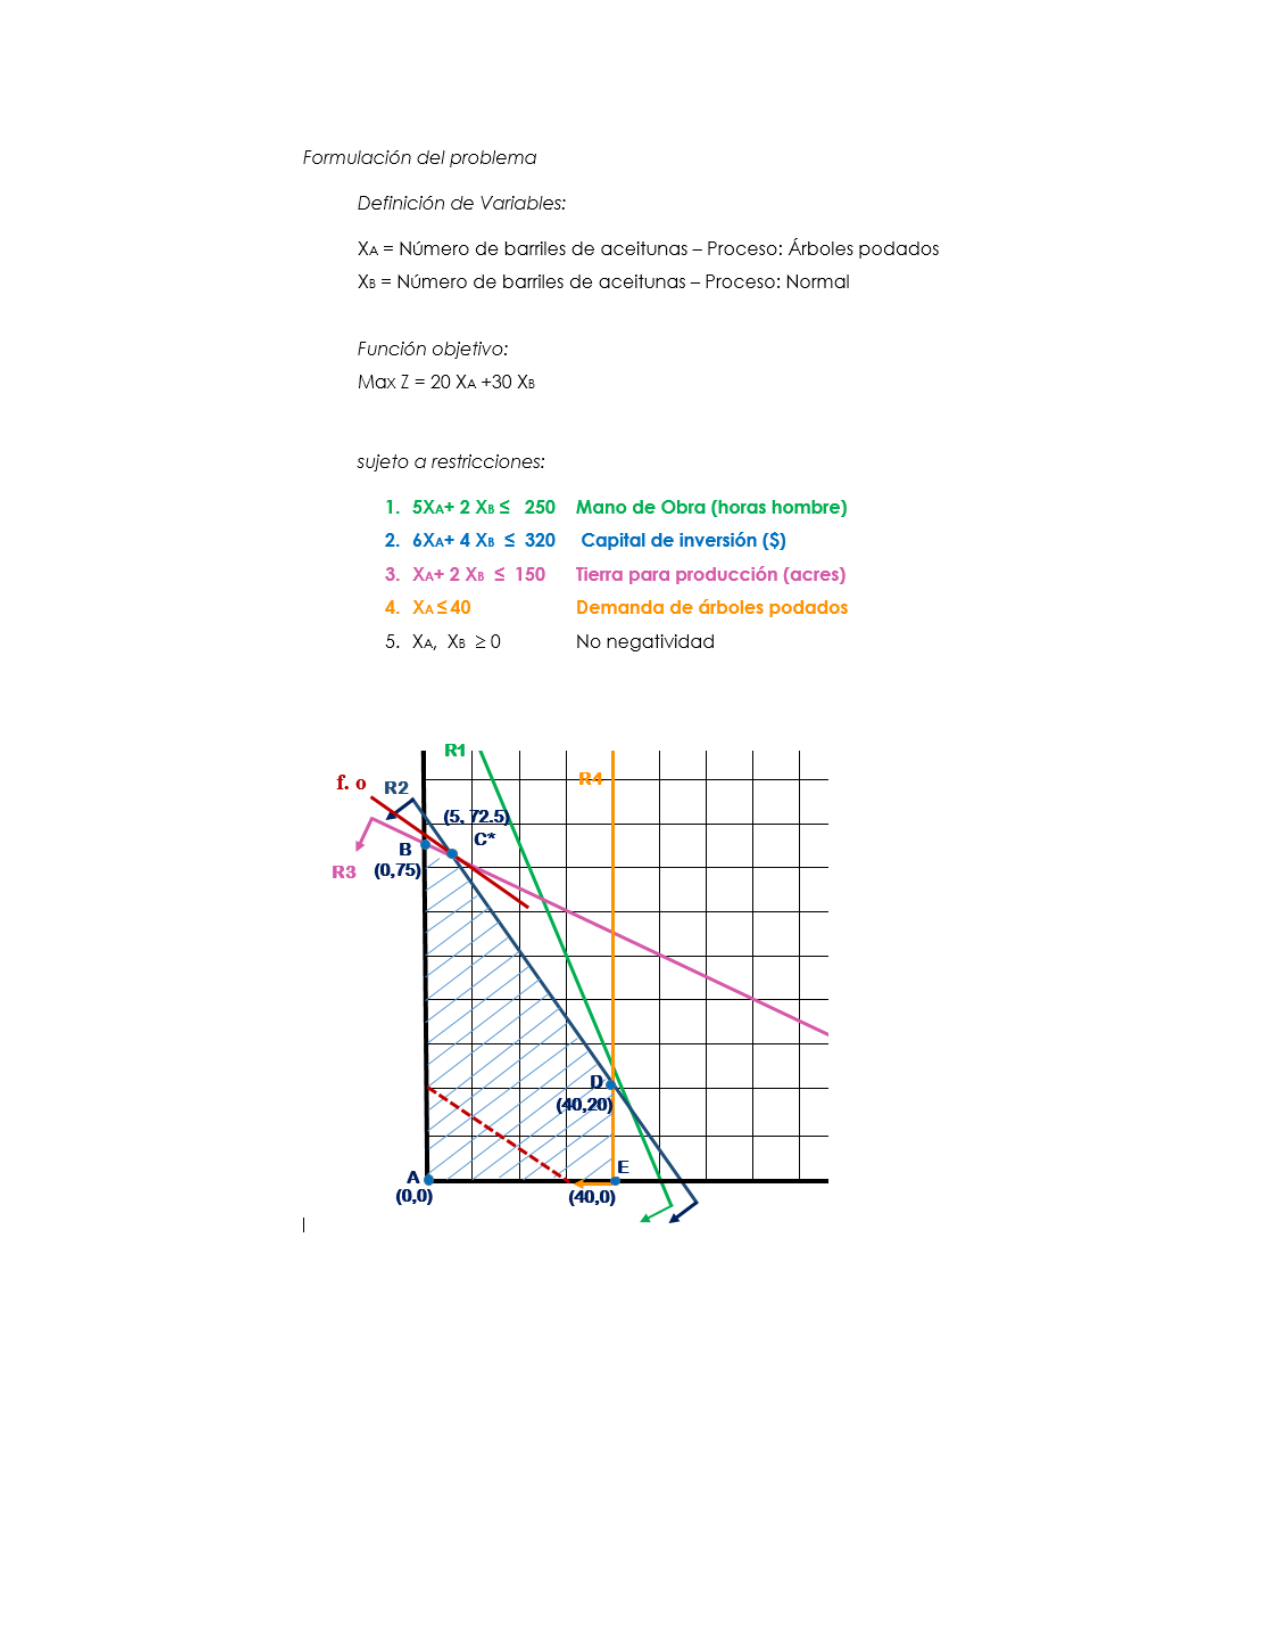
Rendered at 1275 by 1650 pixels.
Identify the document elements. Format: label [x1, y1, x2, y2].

picture [177, 147, 1098, 672]
picture [177, 720, 1098, 1237]
